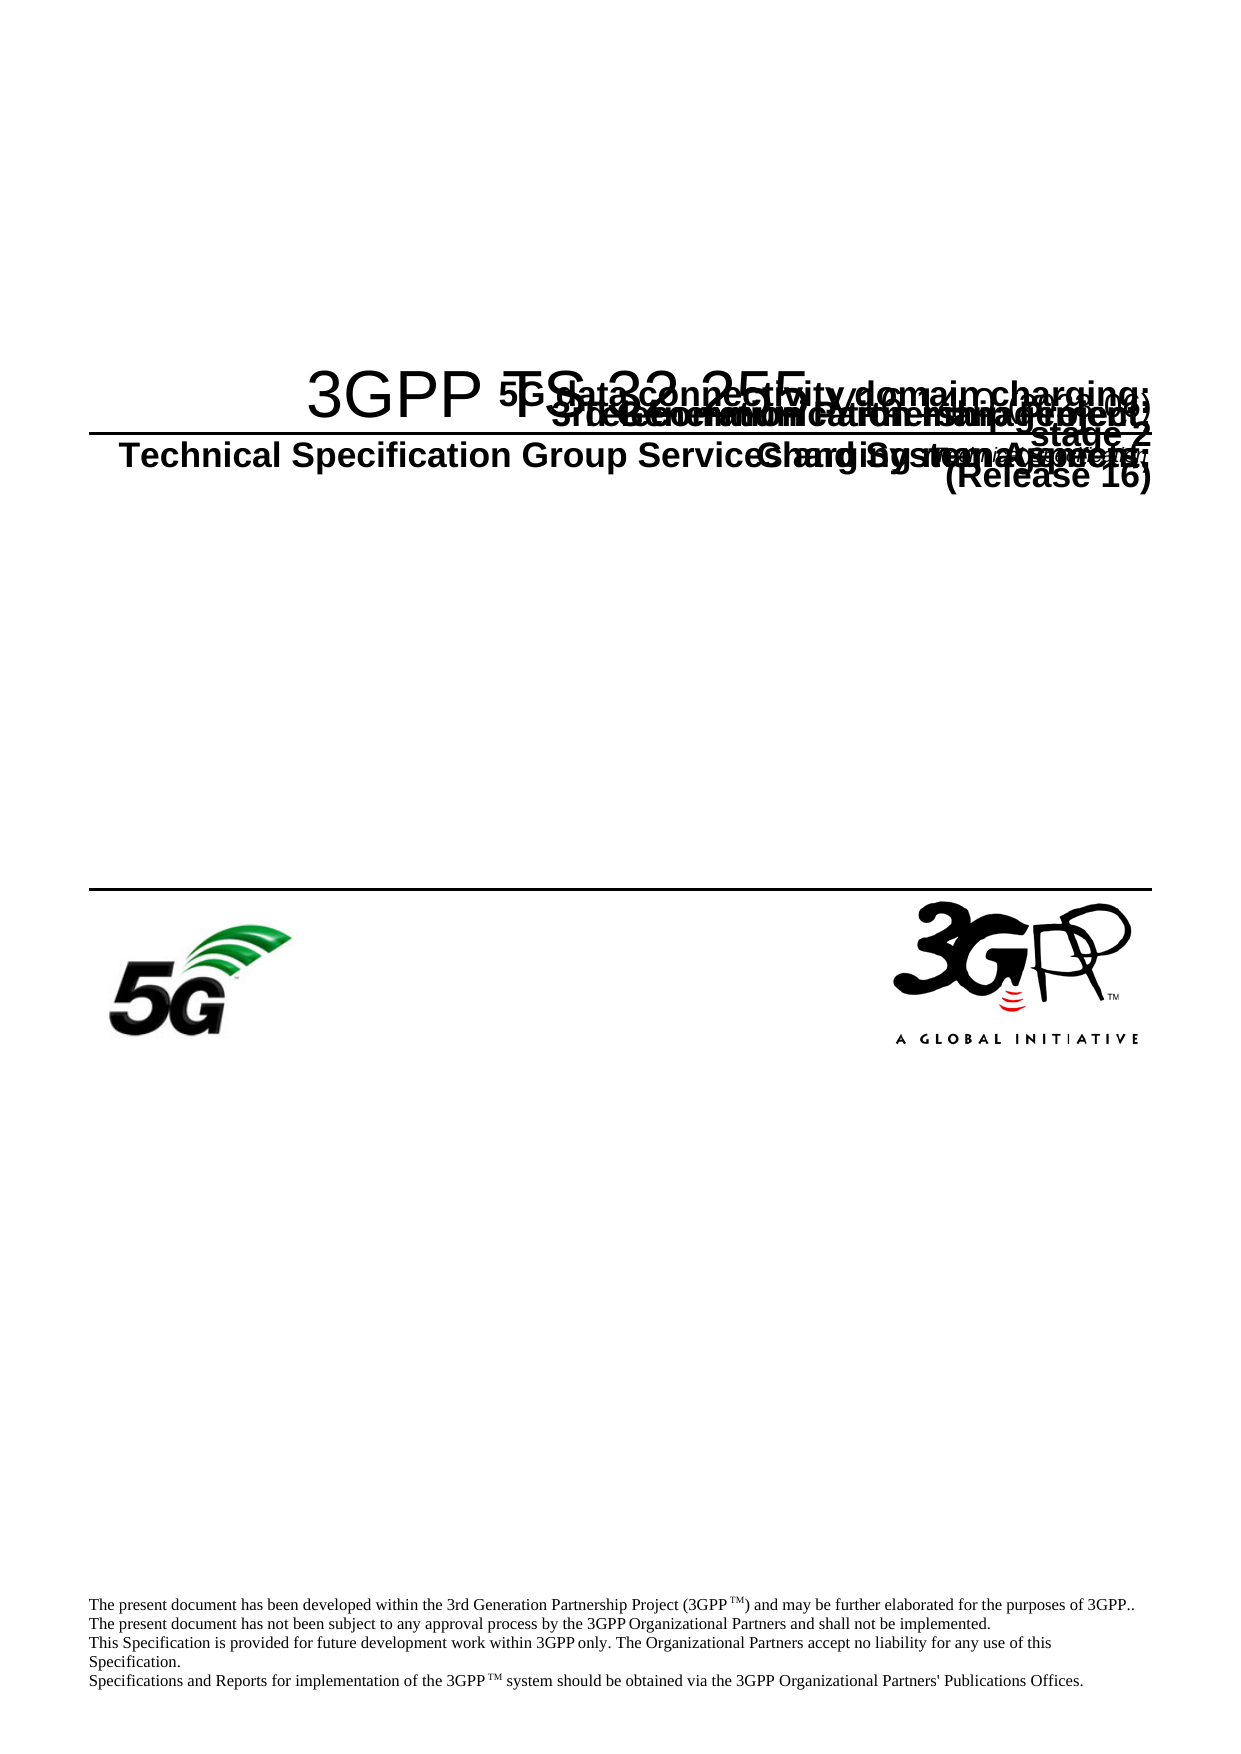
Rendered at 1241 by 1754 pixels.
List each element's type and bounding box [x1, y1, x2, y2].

picture [100, 911, 299, 1049]
picture [885, 893, 1152, 1049]
